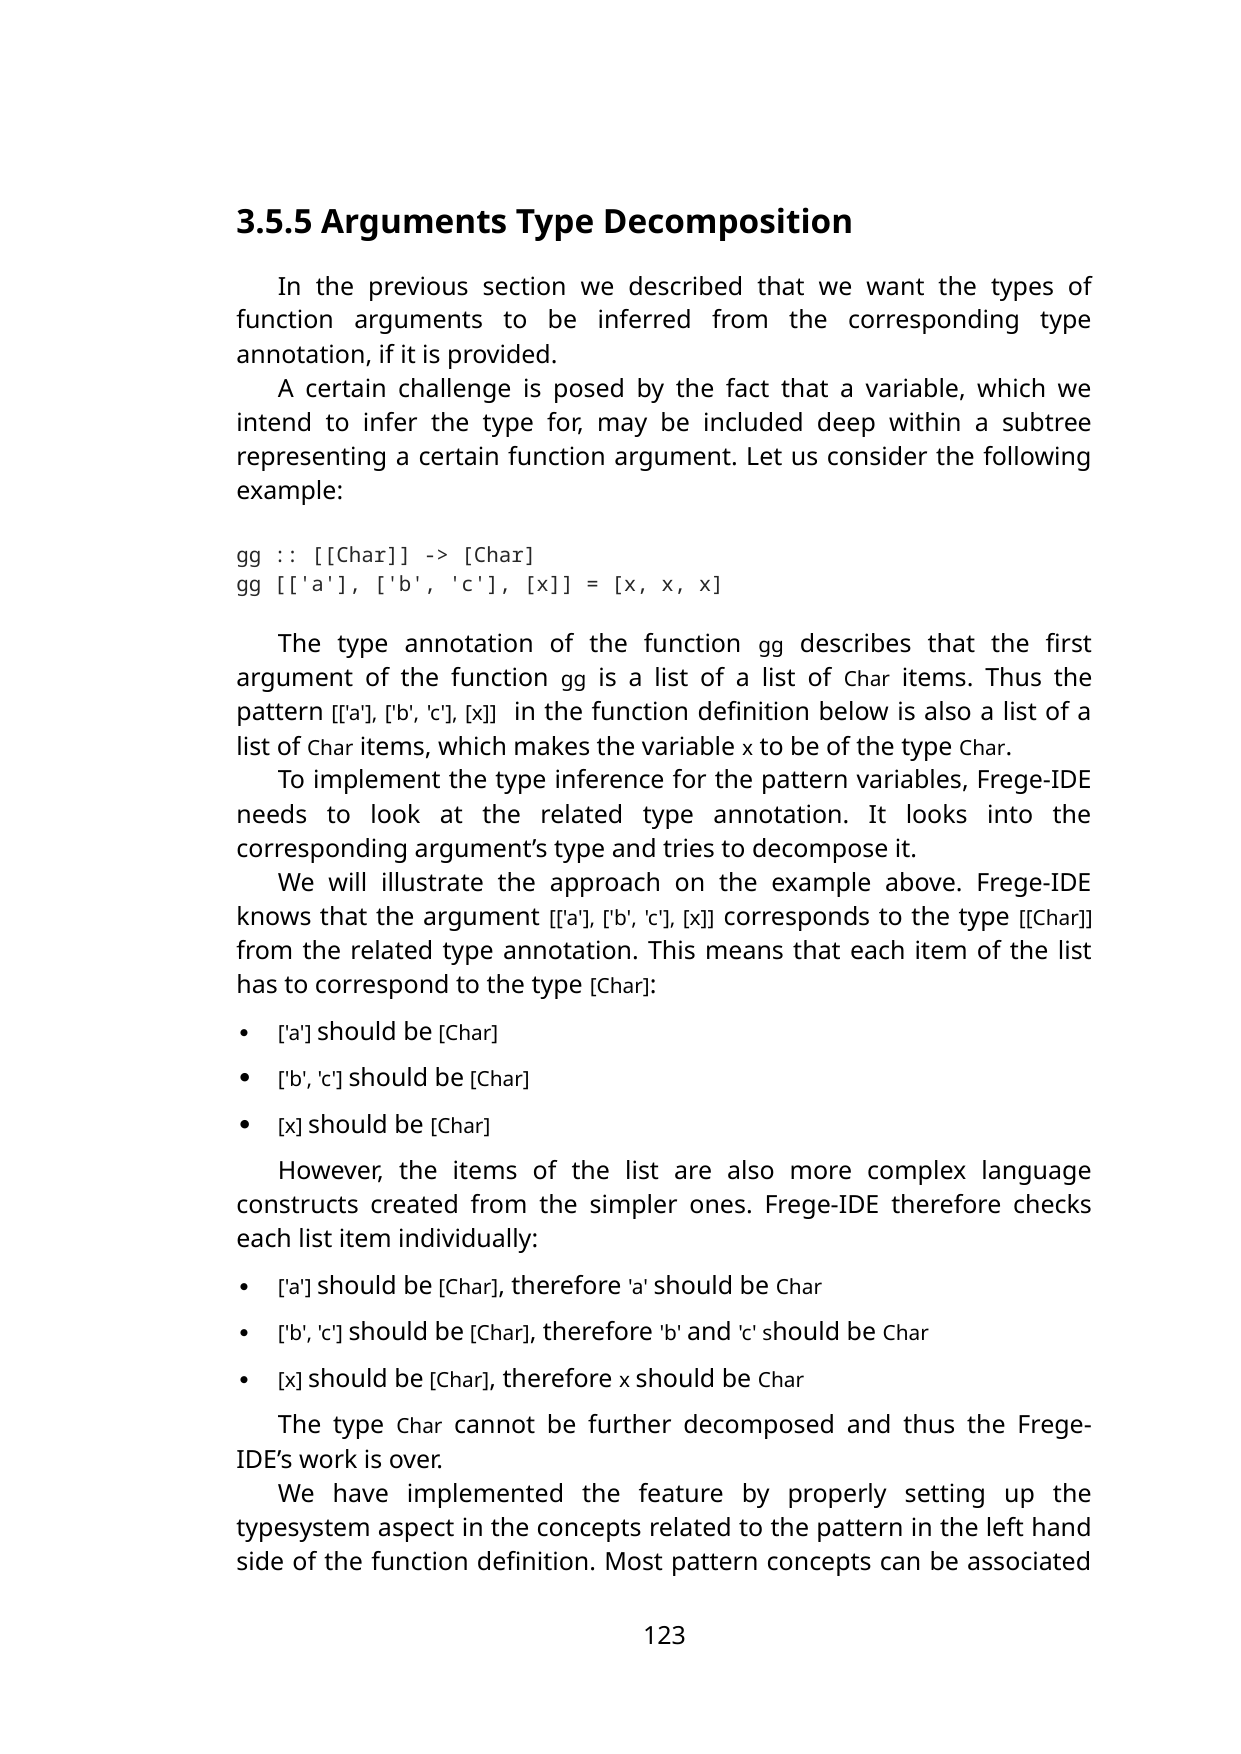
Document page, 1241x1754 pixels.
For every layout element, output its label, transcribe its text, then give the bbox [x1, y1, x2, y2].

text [236, 1475, 1092, 1577]
text ['a'] should be [Char], therefore 'a' should be Char [240, 1267, 1092, 1302]
text gg :: [[Char]] -> [Char] [236, 541, 1092, 569]
text ['b', 'c'] should be [Char] [240, 1060, 1092, 1094]
text We will illustrate the approach on the example above. Frege-IDE knows that the argument [['a'], ['b', 'c'], [x]] corresponds to the type [[Char]] from the related type annotation. This means that each item of the list has to correspond to the type [Char]: [236, 864, 1092, 1001]
text The type annotation of the function gg describes that the first argument of the function gg is a list of a list of Char items. Thus the pattern [['a'], ['b', 'c'], [x]] in the function definition below is also a list of a list of Char items, which makes the variable x to be of the type Char. [236, 626, 1092, 762]
text To implement the type inference for the pattern variables, Frege-IDE needs to look at the related type annotation. It looks into the corresponding argument’s type and tries to decompose it. [236, 762, 1092, 864]
text ['b', 'c'] should be [Char], therefore 'b' and 'c' should be Char [240, 1314, 1092, 1348]
text The type Char cannot be further decomposed and thus the Frege-IDE’s work is over. [236, 1407, 1092, 1475]
text [x] should be [Char] [240, 1106, 1092, 1140]
text A certain challenge is posed by the fact that a variable, which we intend to infer the type for, may be included deep within a subtree representing a certain function argument. Let us consider the following example: [236, 370, 1092, 507]
subtitle 3.5.5 Arguments Type Decomposition [236, 198, 1092, 243]
text [x] should be [Char], therefore x should be Char [240, 1361, 1092, 1395]
text gg [['a'], ['b', 'c'], [x]] = [x, x, x] [236, 569, 1092, 597]
text However, the items of the list are also more complex language constructs created from the simpler ones. Frege-IDE therefore checks each list item individually: [236, 1153, 1092, 1255]
text ['a'] should be [Char] [240, 1013, 1092, 1047]
text In the previous section we described that we want the types of function arguments to be inferred from the corresponding type annotation, if it is provided. [236, 268, 1092, 370]
